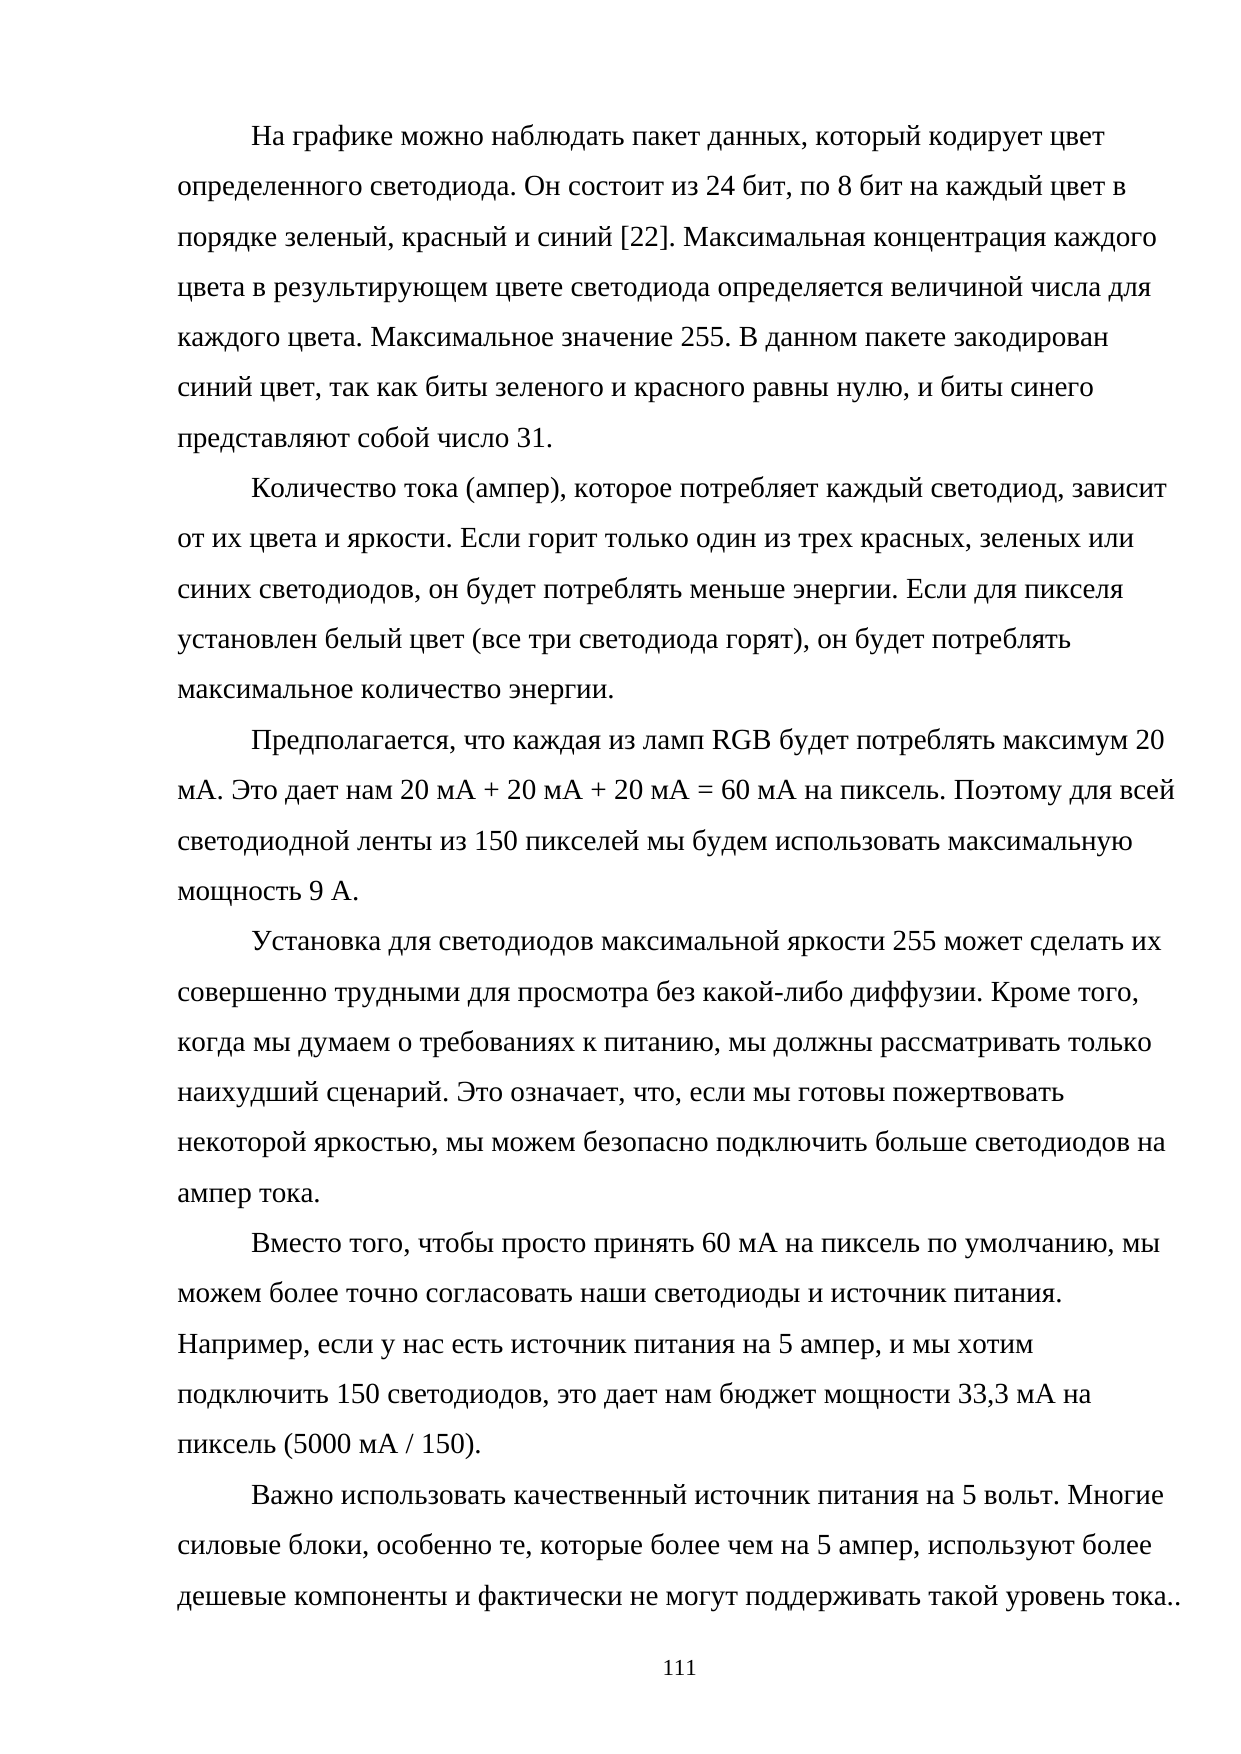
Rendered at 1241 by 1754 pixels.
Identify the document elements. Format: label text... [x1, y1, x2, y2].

text Вместо того, чтобы просто принять 60 мА на пиксель по умолчанию, мы можем более точно согласовать наши светодиоды и источник питания. Например, если у нас есть источник питания на 5 ампер, и мы хотим подключить 150 светодиодов, это дает нам бюджет мощности 33,3 мА на пиксель (5000 мА / 150). [177, 1225, 1182, 1460]
text Количество тока (ампер), которое потребляет каждый светодиод, зависит от их цвета и яркости. Если горит только один из трех красных, зеленых или синих светодиодов, он будет потреблять меньше энергии. Если для пикселя установлен белый цвет (все три светодиода горят), он будет потреблять максимальное количество энергии. [177, 470, 1182, 705]
text Предполагается, что каждая из ламп RGB будет потреблять максимум 20 мА. Это дает нам 20 мА + 20 мА + 20 мА = 60 мА на пиксель. Поэтому для всей светодиодной ленты из 150 пикселей мы будем использовать максимальную мощность 9 А. [177, 722, 1182, 906]
text Установка для светодиодов максимальной яркости 255 может сделать их совершенно трудными для просмотра без какой-либо диффузии. Кроме того, когда мы думаем о требованиях к питанию, мы должны рассматривать только наихудший сценарий. Это означает, что, если мы готовы пожертвовать некоторой яркостью, мы можем безопасно подключить больше светодиодов на ампер тока. [177, 923, 1182, 1208]
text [177, 1477, 1182, 1611]
text На графике можно наблюдать пакет данных, который кодирует цвет определенного светодиода. Он состоит из 24 бит, по 8 бит на каждый цвет в порядке зеленый, красный и синий [22]. Максимальная концентрация каждого цвета в результирующем цвете светодиода определяется величиной числа для каждого цвета. Максимальное значение 255. В данном пакете закодирован синий цвет, так как биты зеленого и красного равны нулю, и биты синего представляют собой число 31. [177, 118, 1182, 453]
